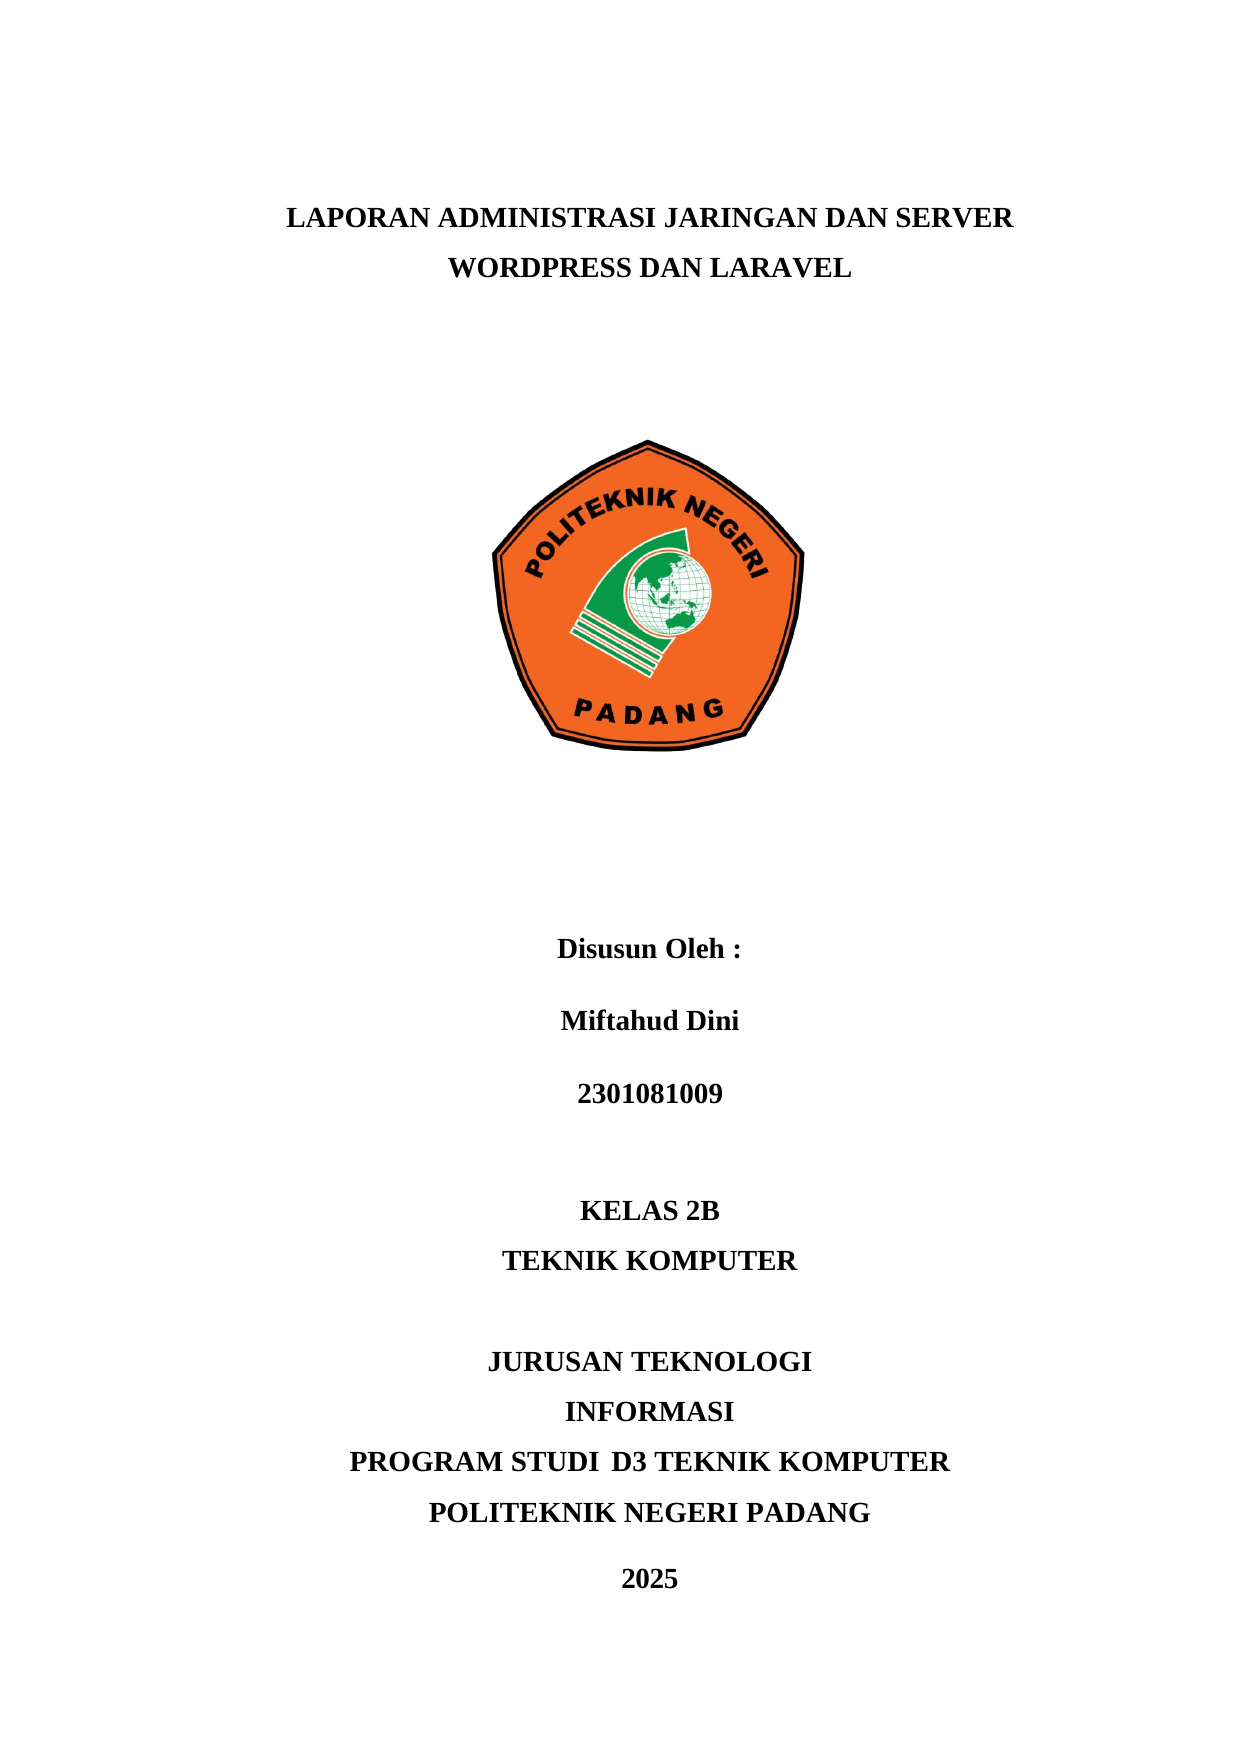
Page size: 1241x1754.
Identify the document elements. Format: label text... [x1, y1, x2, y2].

text TEKNIK KOMPUTER [398, 1243, 901, 1277]
text KELAS 2B [398, 1193, 901, 1226]
text Disusun Oleh : [484, 931, 816, 965]
text LAPORAN ADMINISTRASI JARINGAN DAN SERVER WORDPRESS DAN LARAVEL [199, 200, 1100, 284]
text PROGRAM STUDI D3 TEKNIK KOMPUTER POLITEKNIK NEGERI PADANG [259, 1444, 1040, 1528]
text Miftahud Dini [484, 1003, 816, 1037]
text 2025 [484, 1561, 816, 1595]
text JURUSAN TEKNOLOGI INFORMASI [398, 1344, 901, 1428]
picture [491, 439, 805, 752]
text 2301081009 [484, 1076, 816, 1109]
